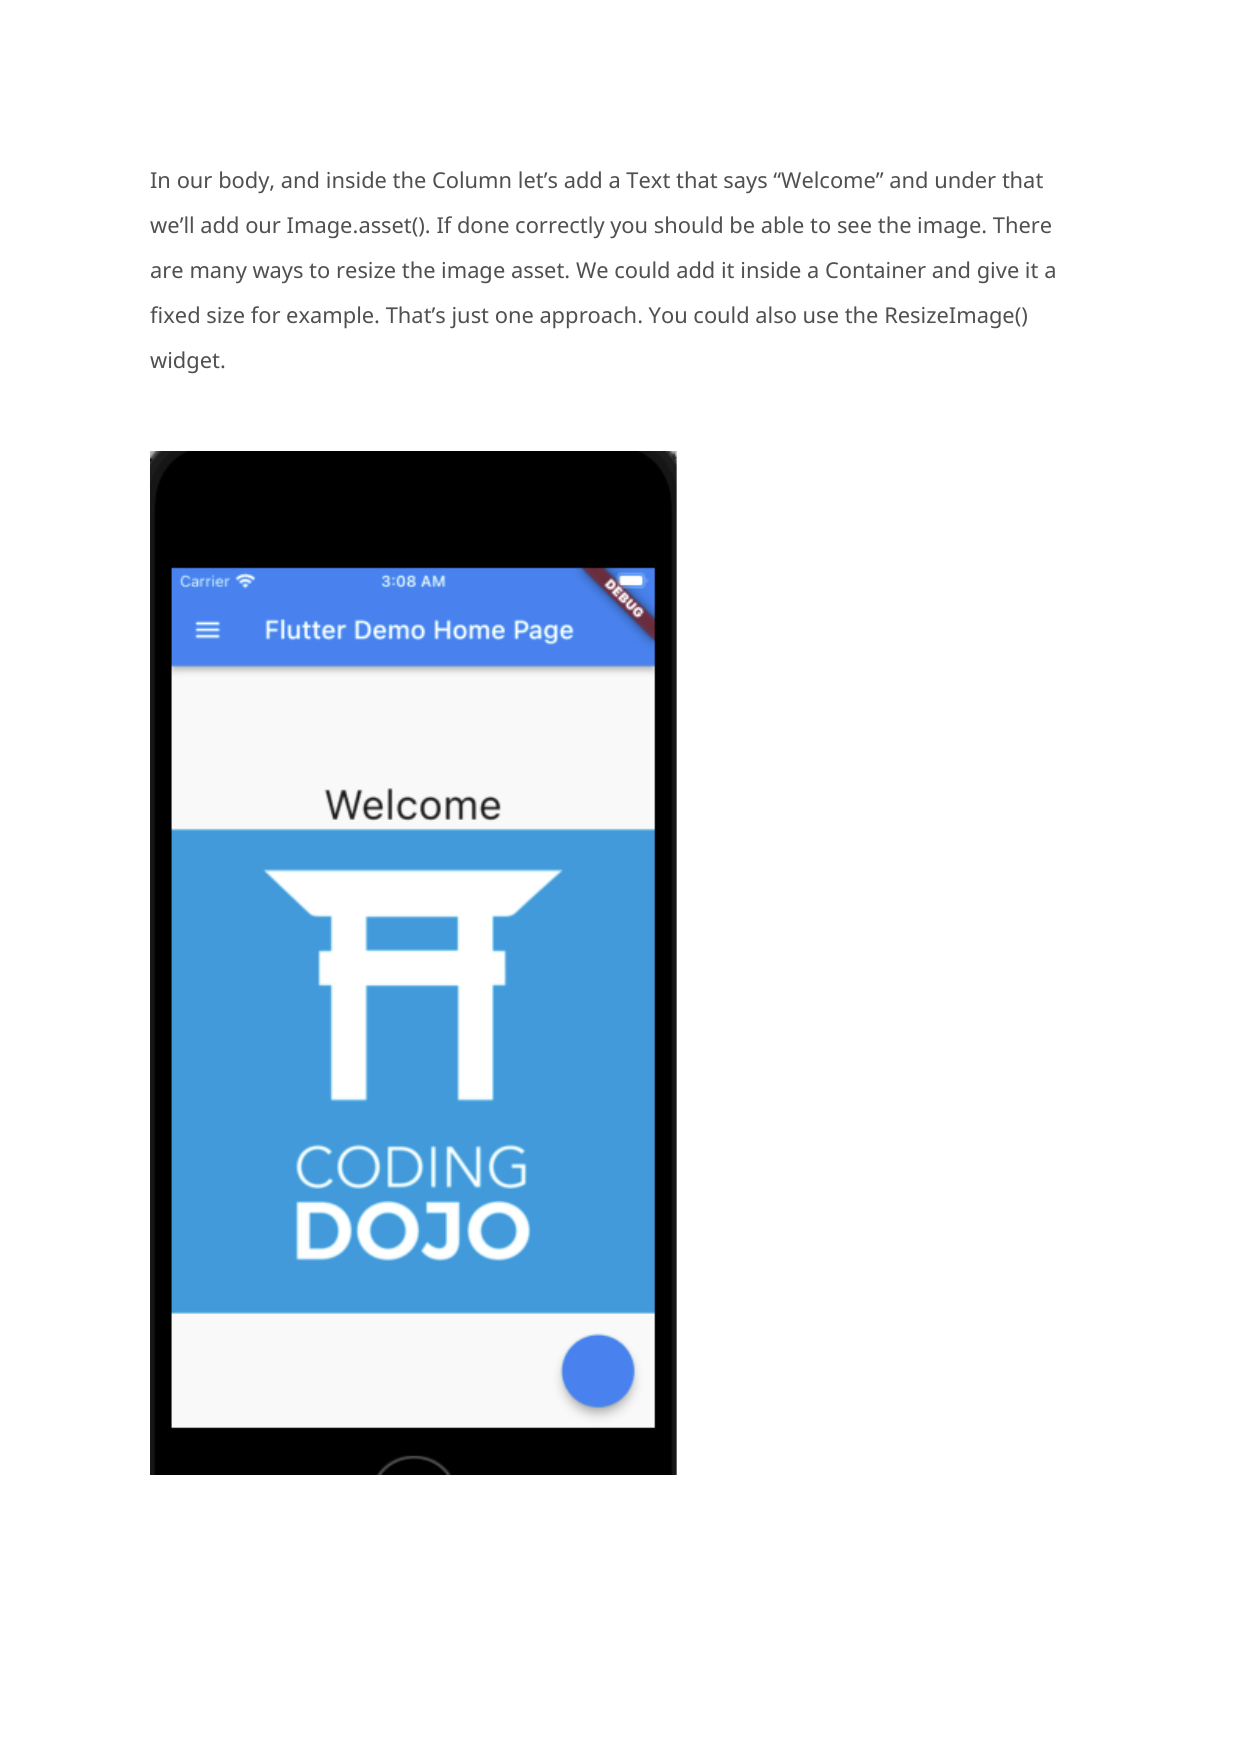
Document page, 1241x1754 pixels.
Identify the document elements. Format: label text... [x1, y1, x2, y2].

text In our body, and inside the Column let’s add a Text that says “Welcome” and under that we’ll add our Image.asset(). If done correctly you should be able to see the image. There are many ways to resize the image asset. We could add it inside a Container and give it a fixed size for example. That’s just one approach. You could also use the ResizeImage() widget. [150, 150, 1090, 375]
picture [150, 451, 677, 1475]
